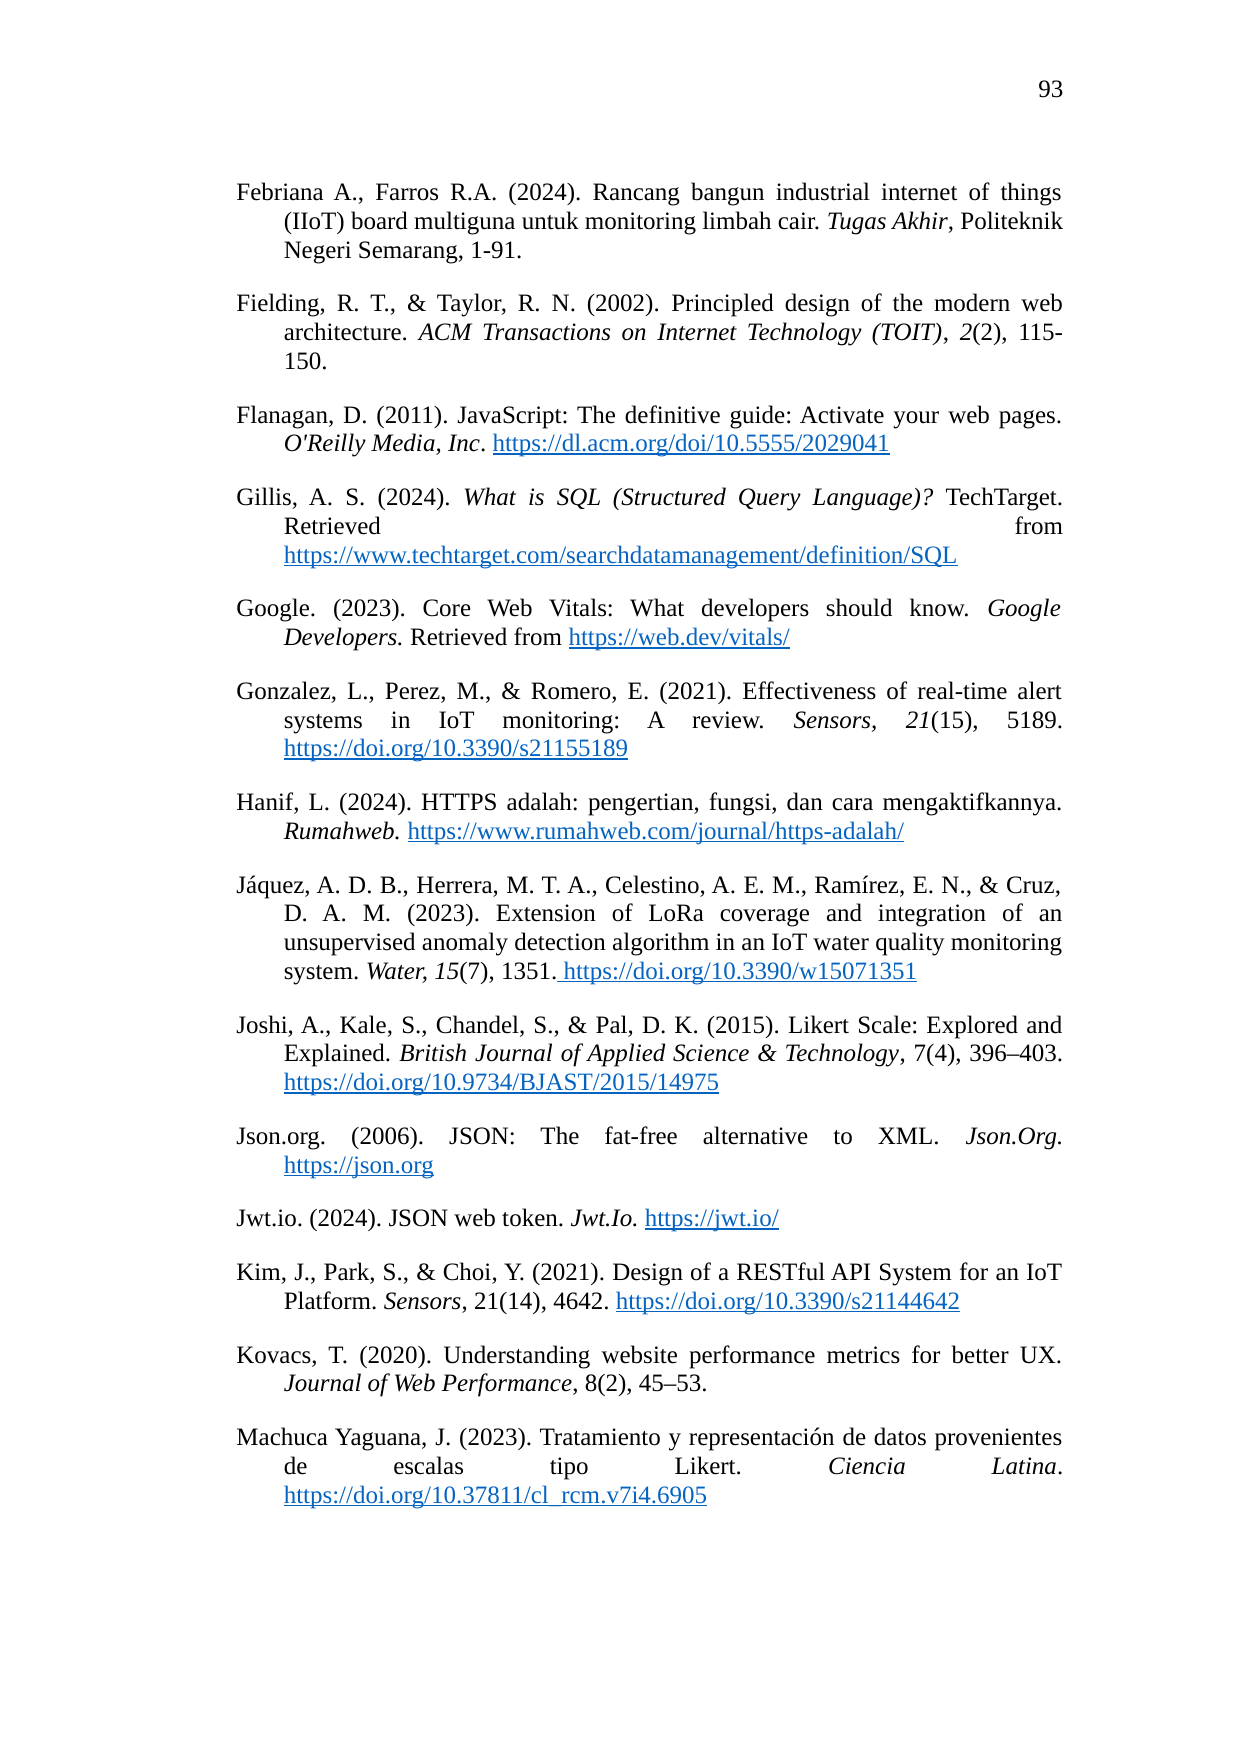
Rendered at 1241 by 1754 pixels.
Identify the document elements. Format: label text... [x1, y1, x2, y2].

text Google. (2023). Core Web Vitals: What developers should know. Google Developers. Retrieved from https://web.dev/vitals/ [236, 593, 1063, 651]
text Febriana A., Farros R.A. (2024). Rancang bangun industrial internet of things (IIoT) board multiguna untuk monitoring limbah cair. Tugas Akhir, Politeknik Negeri Semarang, 1-91. [236, 177, 1063, 263]
text Joshi, A., Kale, S., Chandel, S., & Pal, D. K. (2015). Likert Scale: Explored and Explained. British Journal of Applied Science & Technology, 7(4), 396–403. https://doi.org/10.9734/BJAST/2015/14975 [236, 1010, 1063, 1096]
text Kovacs, T. (2020). Understanding website performance metrics for better UX. Journal of Web Performance, 8(2), 45–53. [236, 1340, 1063, 1397]
text Json.org. (2006). JSON: The fat-free alternative to XML. Json.Org. https://json.org [236, 1121, 1063, 1178]
text Gillis, A. S. (2024). What is SQL (Structured Query Language)? TechTarget. Retrieved from https://www.techtarget.com/searchdatamanagement/definition/SQL [236, 482, 1063, 568]
text Hanif, L. (2024). HTTPS adalah: pengertian, fungsi, dan cara mengaktifkannya. Rumahweb. https://www.rumahweb.com/journal/https-adalah/ [236, 787, 1063, 845]
text Flanagan, D. (2011). JavaScript: The definitive guide: Activate your web pages. O'Reilly Media, Inc. https://dl.acm.org/doi/10.5555/2029041 [236, 400, 1063, 457]
text Fielding, R. T., & Taylor, R. N. (2002). Principled design of the modern web architecture. ACM Transactions on Internet Technology (TOIT), 2(2), 115-150. [236, 288, 1063, 375]
text Machuca Yaguana, J. (2023). Tratamiento y representación de datos provenientes de escalas tipo Likert. Ciencia Latina. https://doi.org/10.37811/cl_rcm.v7i4.6905 [236, 1422, 1063, 1508]
text Kim, J., Park, S., & Choi, Y. (2021). Design of a RESTful API System for an IoT Platform. Sensors, 21(14), 4642. https://doi.org/10.3390/s21144642 [236, 1257, 1063, 1315]
text Jáquez, A. D. B., Herrera, M. T. A., Celestino, A. E. M., Ramírez, E. N., & Cruz, D. A. M. (2023). Extension of LoRa coverage and integration of an unsupervised anomaly detection algorithm in an IoT water quality monitoring system. Water, 15(7), 1351. https://doi.org/10.3390/w15071351 [236, 870, 1063, 985]
text Gonzalez, L., Perez, M., & Romero, E. (2021). Effectiveness of real-time alert systems in IoT monitoring: A review. Sensors, 21(15), 5189. https://doi.org/10.3390/s21155189 [236, 676, 1063, 762]
text Jwt.io. (2024). JSON web token. Jwt.Io. https://jwt.io/ [236, 1203, 1063, 1232]
